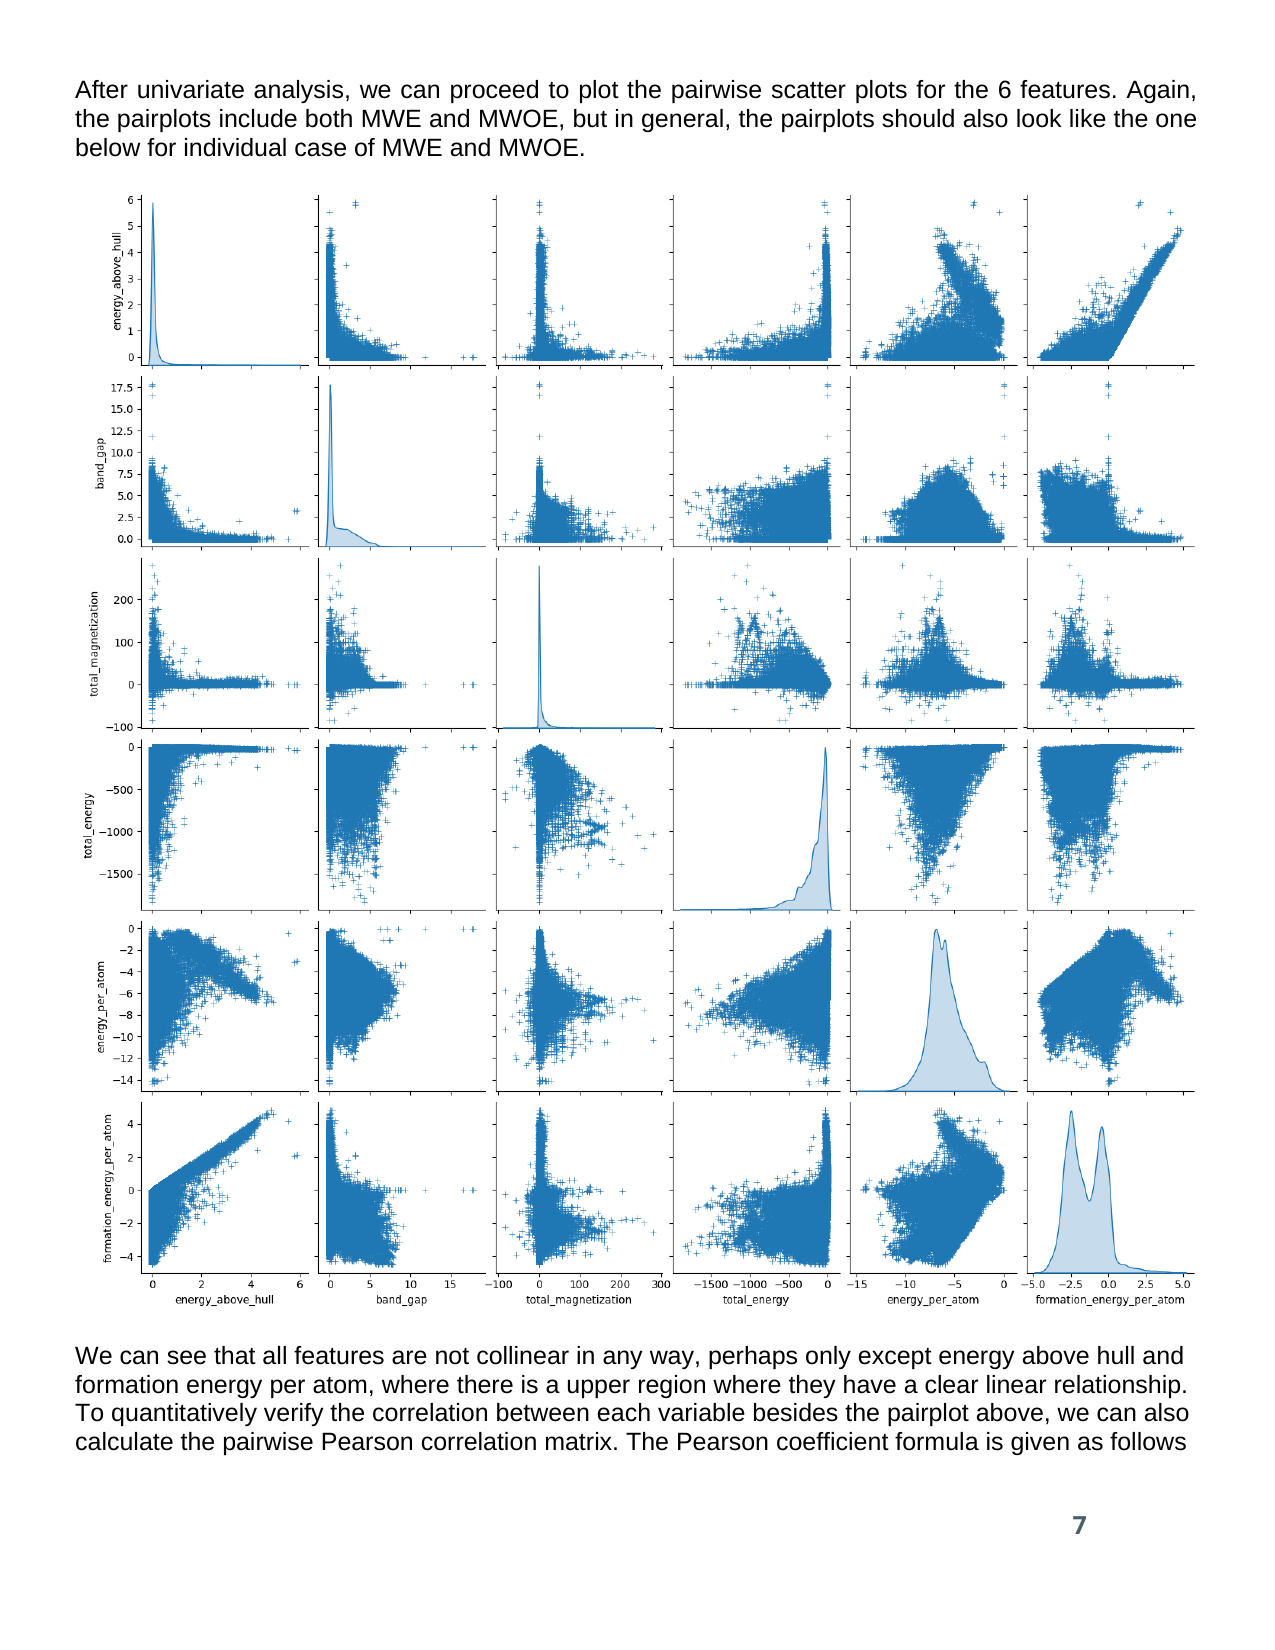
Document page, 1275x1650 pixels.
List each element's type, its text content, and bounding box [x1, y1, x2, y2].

text We can see that all features are not collinear in any way, perhaps only except energy above hull and formation energy per atom, where there is a upper region where they have a clear linear relationship. [75, 1341, 1200, 1398]
text After univariate analysis, we can proceed to plot the pairwise scatter plots for the 6 features. Again, the pairplots include both MWE and MWOE, but in general, the pairplots should also look like the one below for individual case of MWE and MWOE. [75, 75, 1200, 161]
text To quantitatively verify the correlation between each variable besides the pairplot above, we can also calculate the pairwise Pearson correlation matrix. The Pearson coefficient formula is given as follows [75, 1398, 1200, 1456]
picture [75, 190, 1200, 1313]
